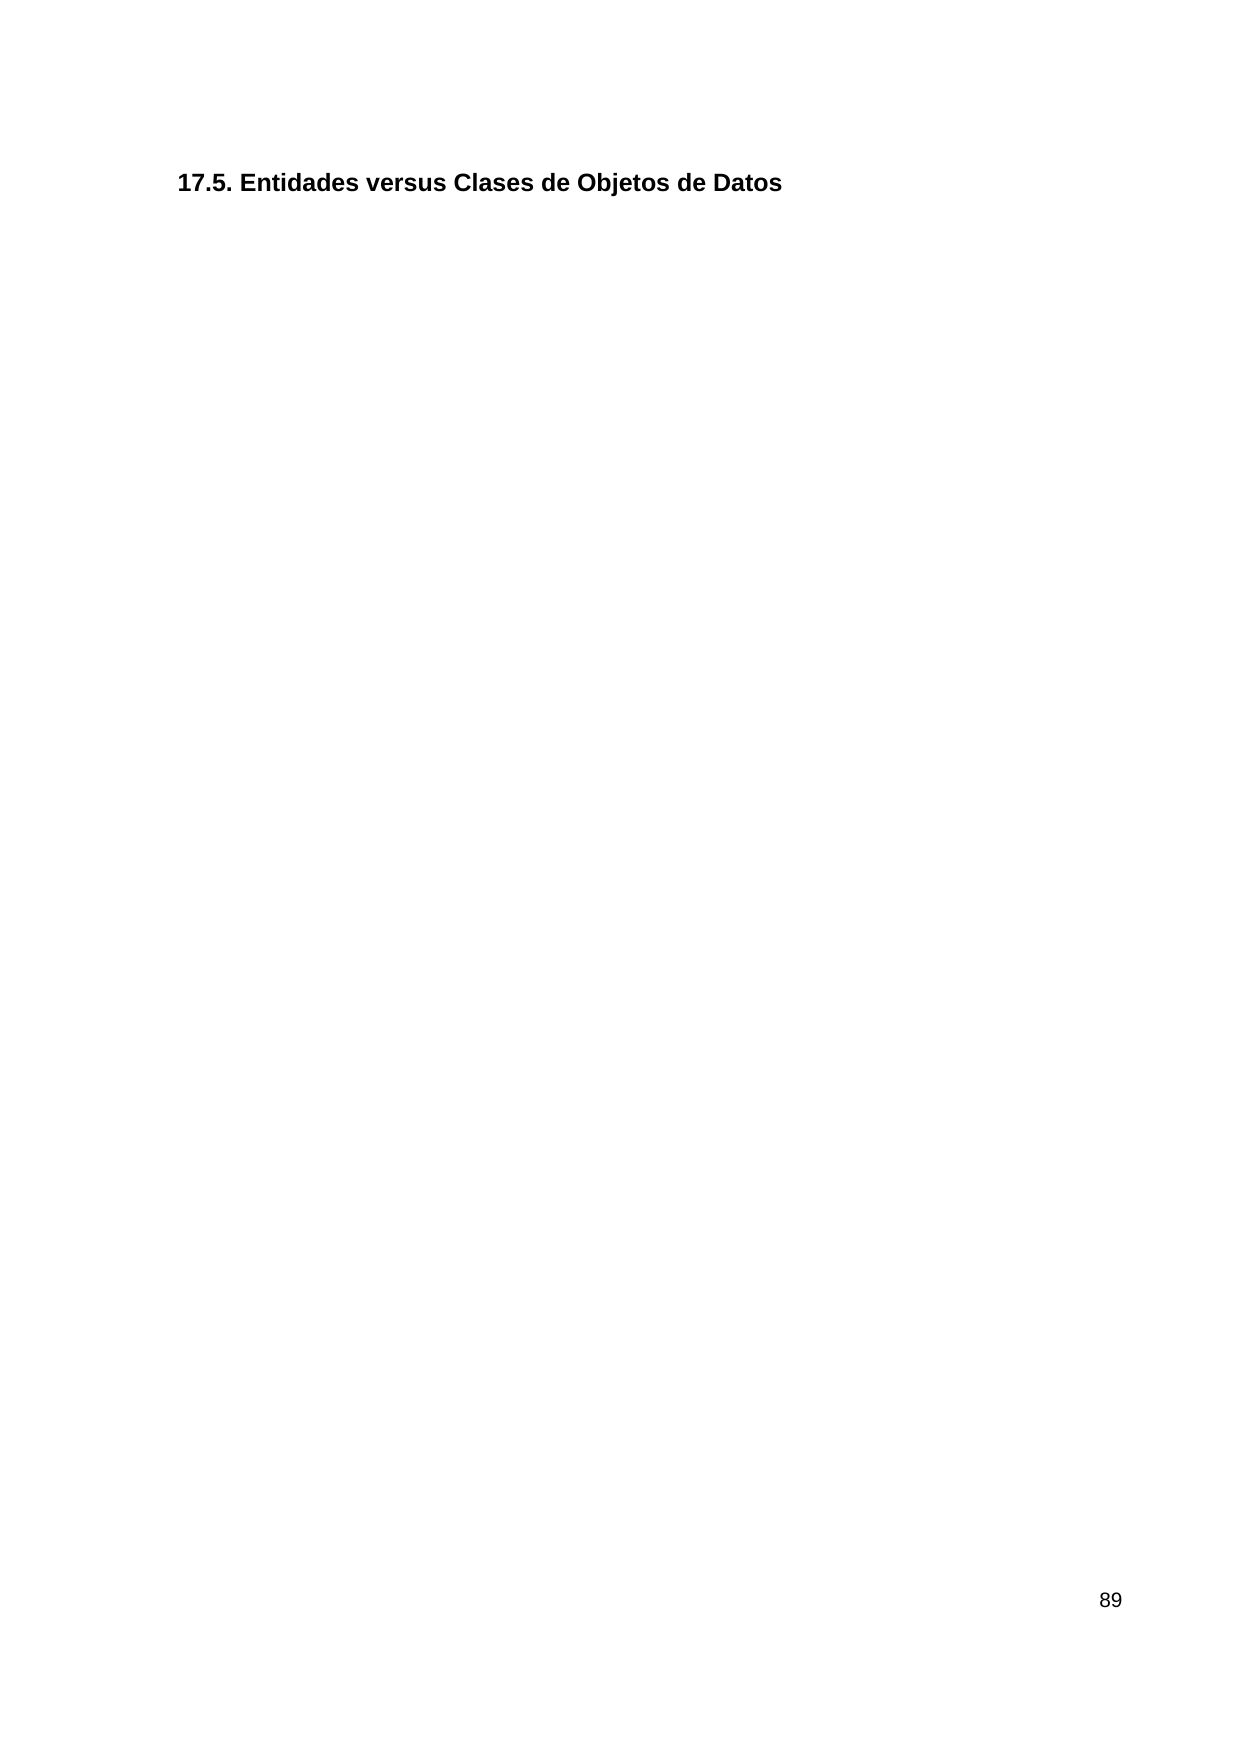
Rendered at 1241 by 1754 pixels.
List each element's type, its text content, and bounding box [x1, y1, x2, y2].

subtitle 17.5. Entidades versus Clases de Objetos de Datos [177, 168, 1122, 197]
